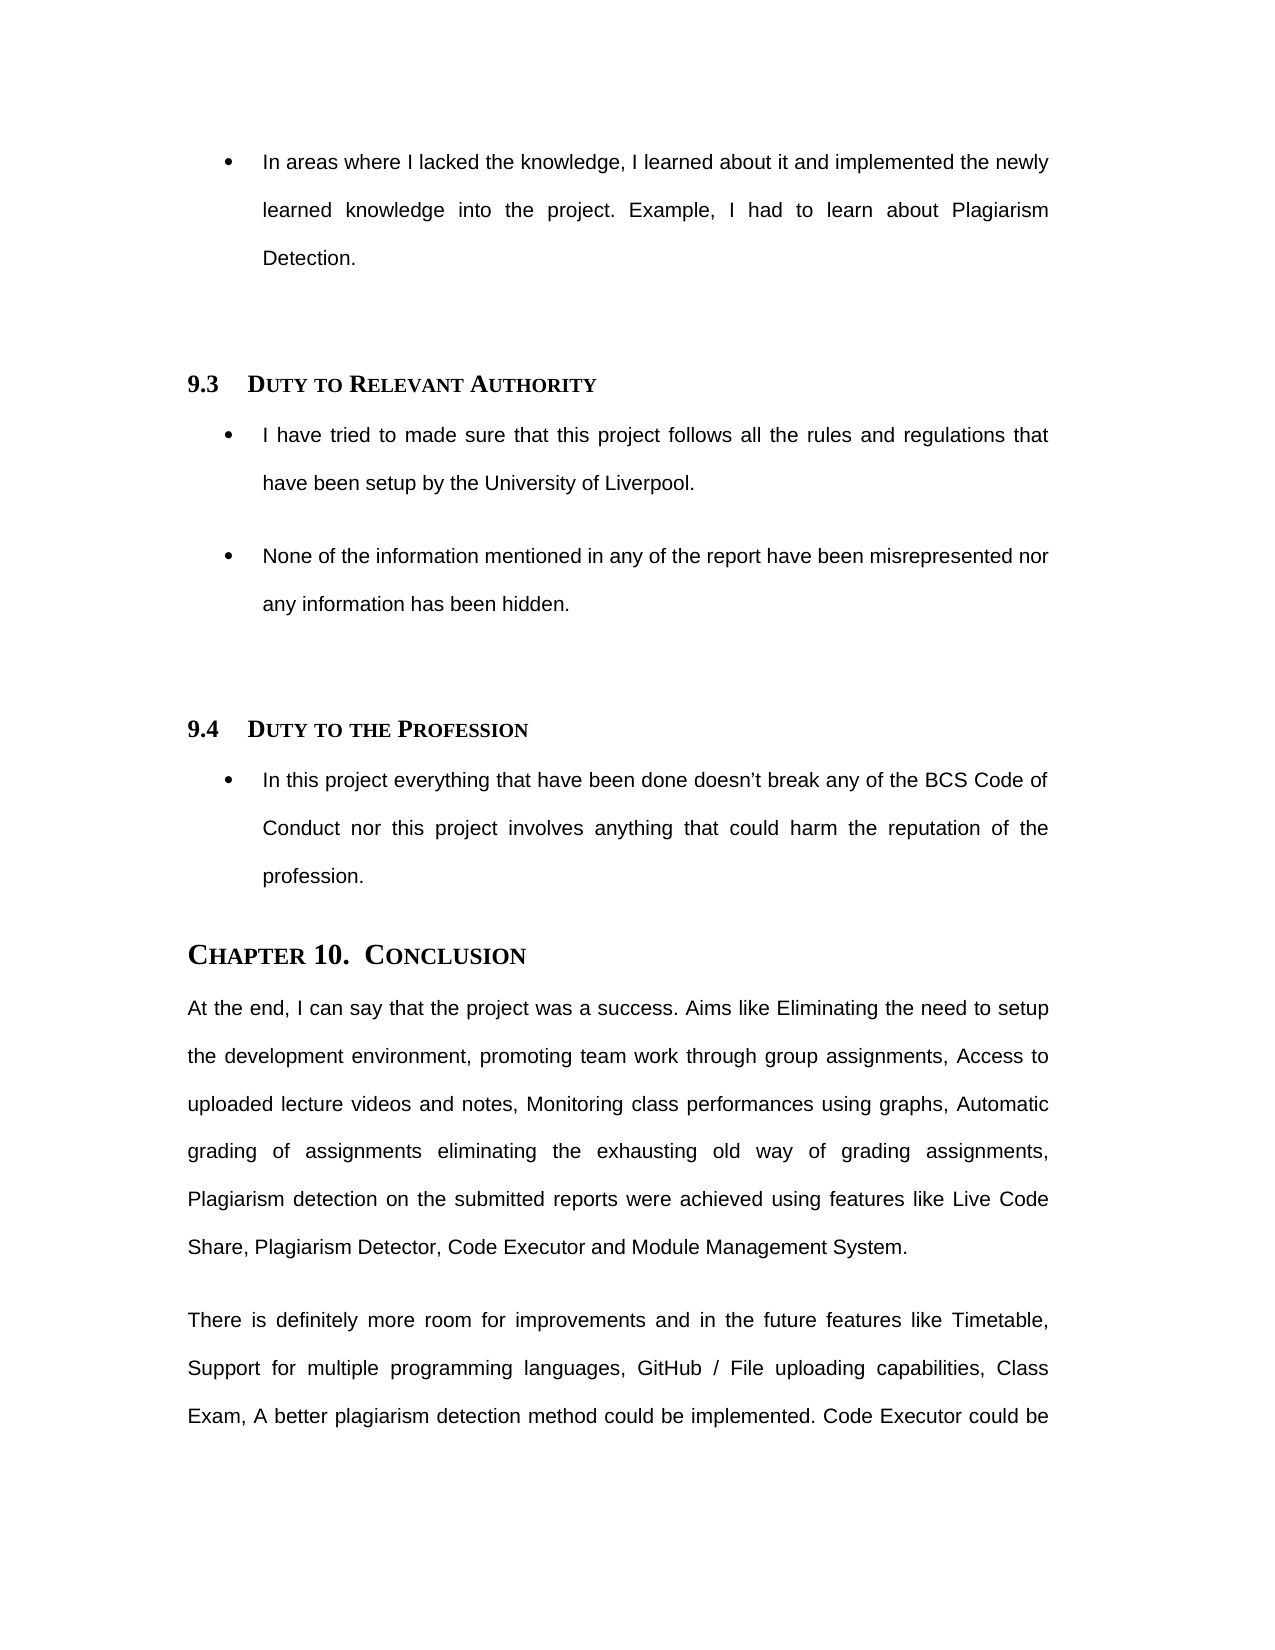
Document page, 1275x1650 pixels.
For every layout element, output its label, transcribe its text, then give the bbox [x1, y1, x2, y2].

subtitle Duty to Relevant Authority [187, 369, 990, 398]
subtitle Conclusion [187, 937, 1050, 971]
list None of the information mentioned in any of the report have been misrepresented nor any information has been hidden. [225, 543, 1050, 616]
list I have tried to made sure that this project follows all the rules and regulations that have been setup by the University of Liverpool. [225, 423, 1050, 494]
subtitle Duty to the Profession [187, 714, 990, 743]
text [187, 1308, 1050, 1428]
list In this project everything that have been done doesn’t break any of the BCS Code of Conduct nor this project involves anything that could harm the reputation of the profession. [225, 768, 1050, 888]
text At the end, I can say that the project was a success. Aims like Eliminating the need to setup the development environment, promoting team work through group assignments, Access to uploaded lecture videos and notes, Monitoring class performances using graphs, Automatic grading of assignments eliminating the exhausting old way of grading assignments, Plagiarism detection on the submitted reports were achieved using features like Live Code Share, Plagiarism Detector, Code Executor and Module Management System. [187, 996, 1050, 1259]
list In areas where I lacked the knowledge, I learned about it and implemented the newly learned knowledge into the project. Example, I had to learn about Plagiarism Detection. [225, 150, 1050, 270]
